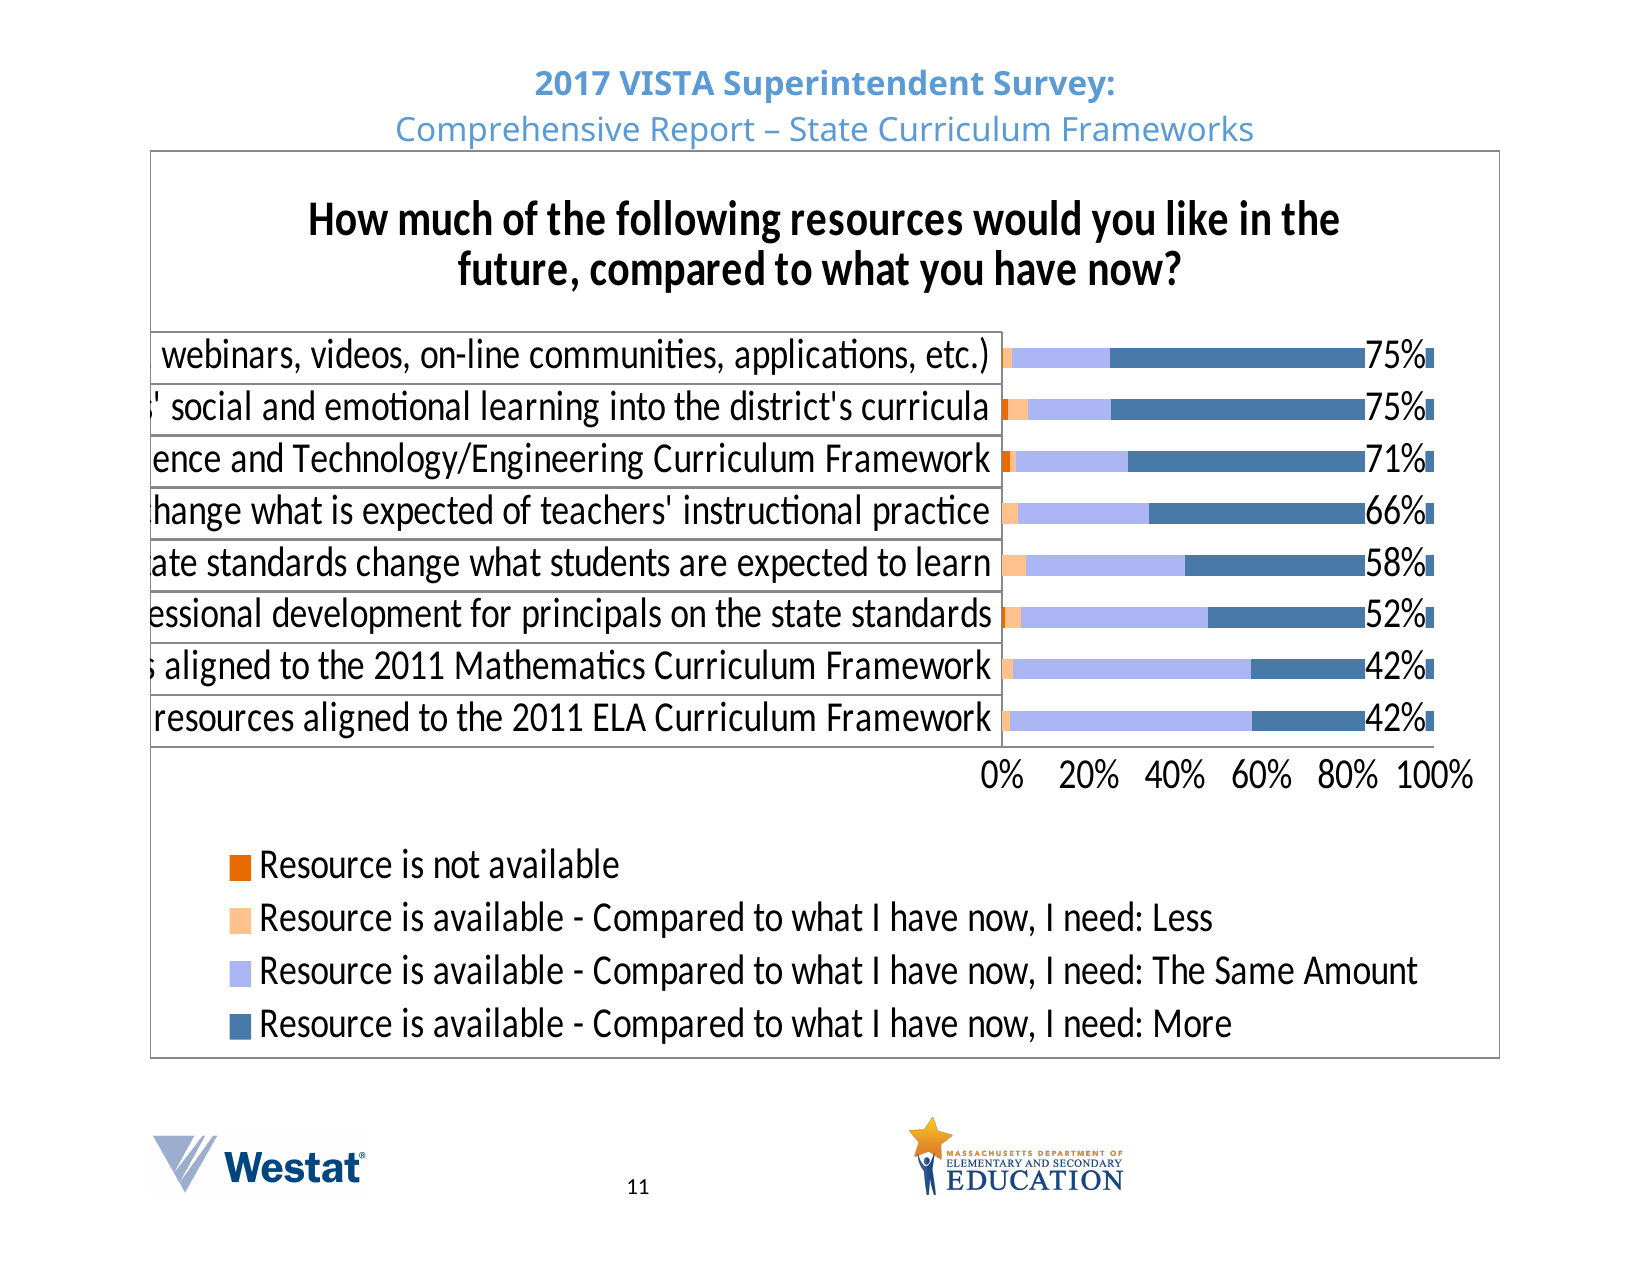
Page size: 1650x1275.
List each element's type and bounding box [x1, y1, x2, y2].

picture [907, 1110, 1125, 1195]
picture [150, 1131, 368, 1195]
